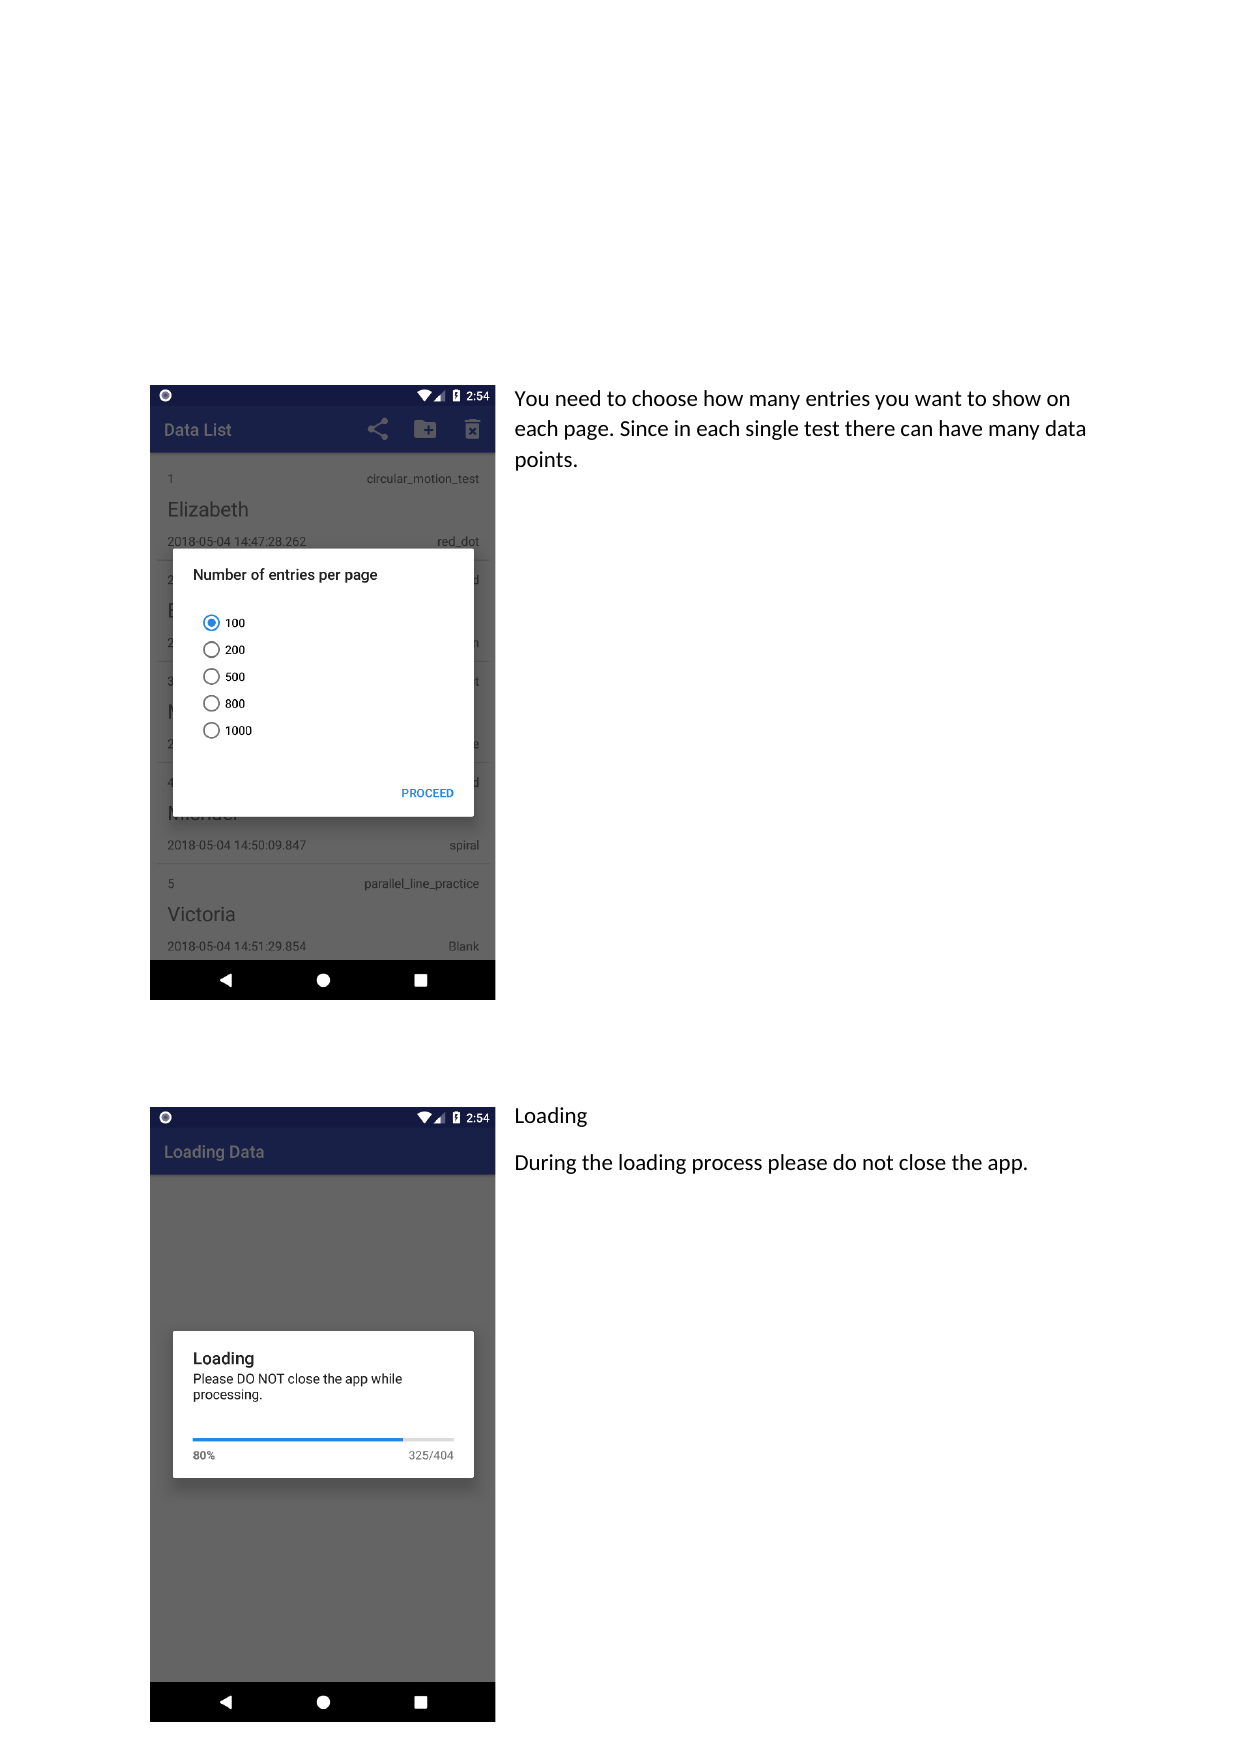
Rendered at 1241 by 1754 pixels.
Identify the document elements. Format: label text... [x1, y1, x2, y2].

text During the loading process please do not close the app. [496, 1148, 1090, 1176]
picture [150, 1107, 496, 1722]
text You need to choose how many entries you want to show on each page. Since in each single test there can have many data points. [150, 384, 1090, 473]
picture [150, 385, 496, 1000]
text Loading [150, 1101, 1090, 1129]
